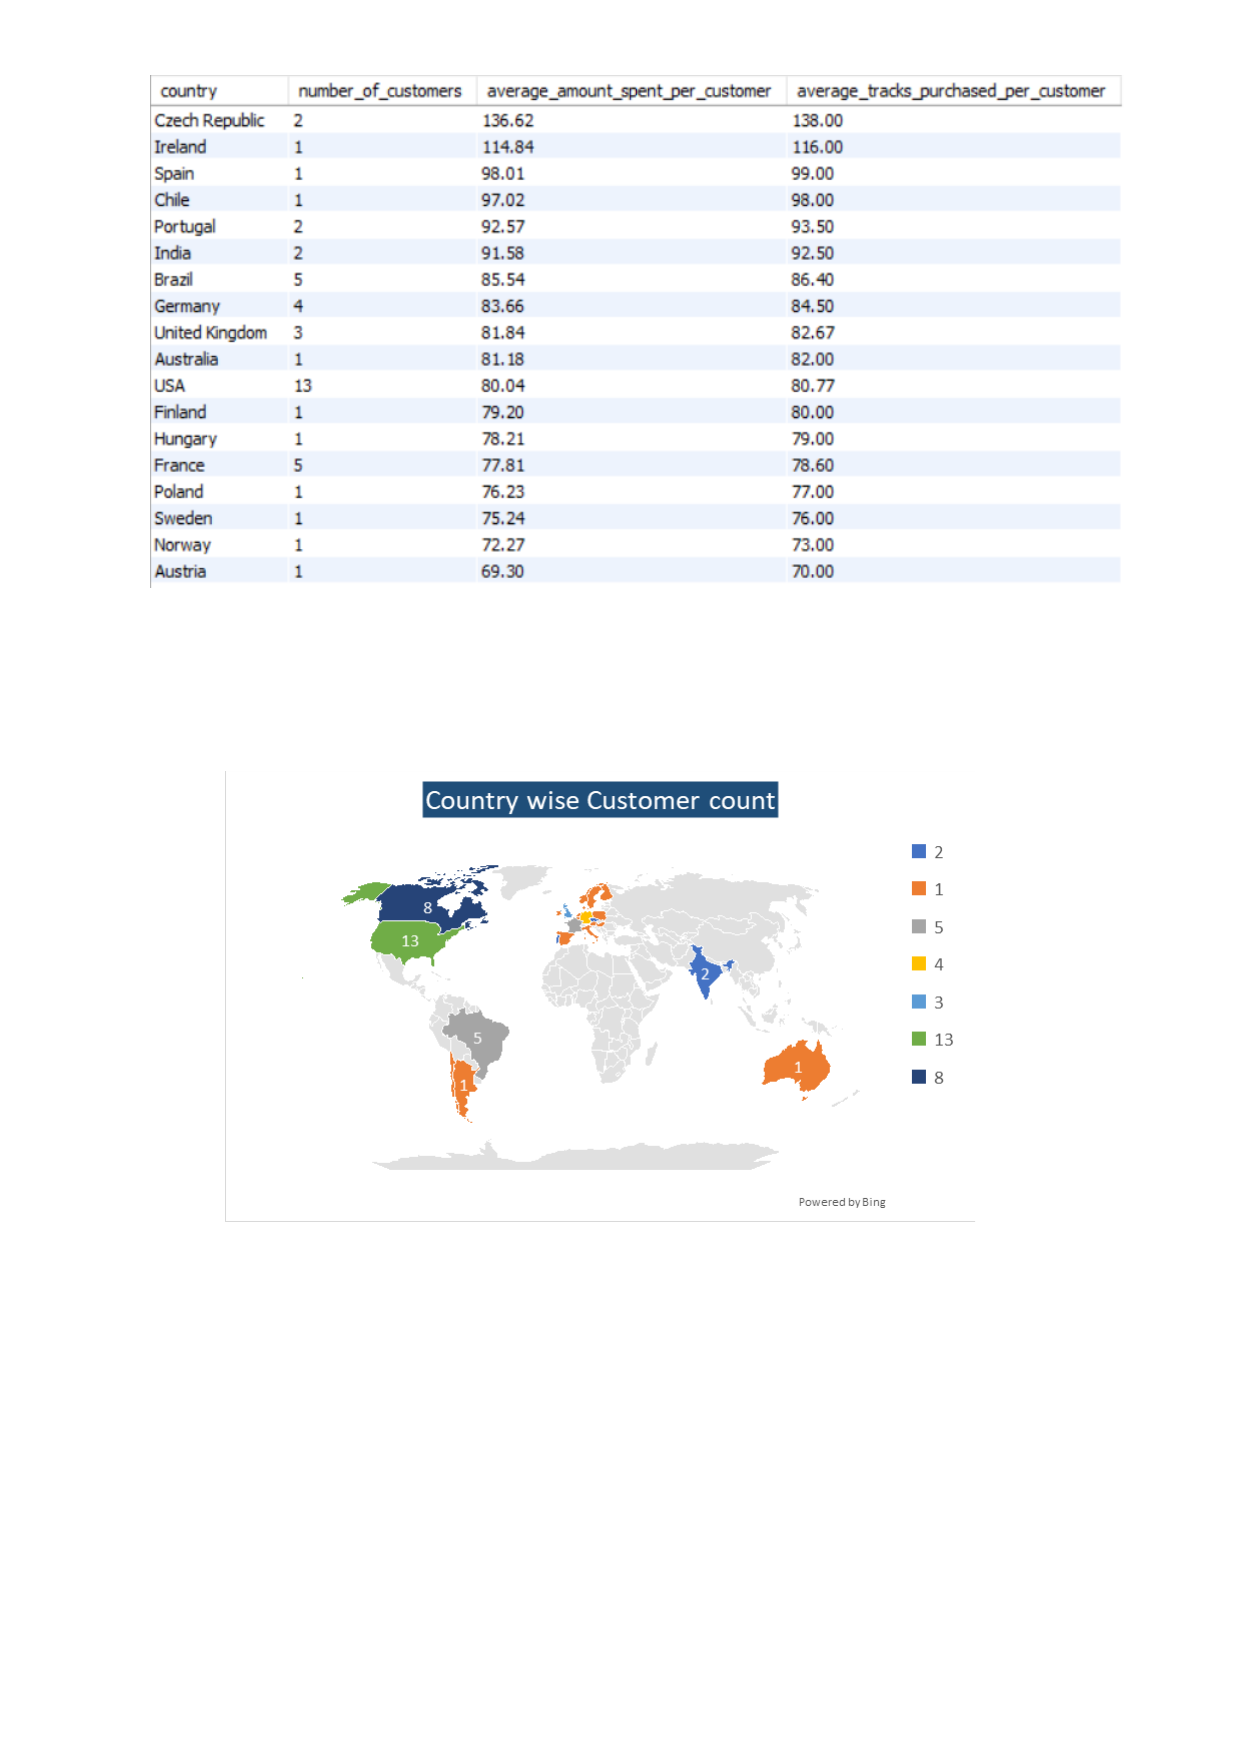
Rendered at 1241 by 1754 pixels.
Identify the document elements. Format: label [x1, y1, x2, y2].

picture [225, 771, 976, 1222]
picture [150, 75, 1128, 588]
